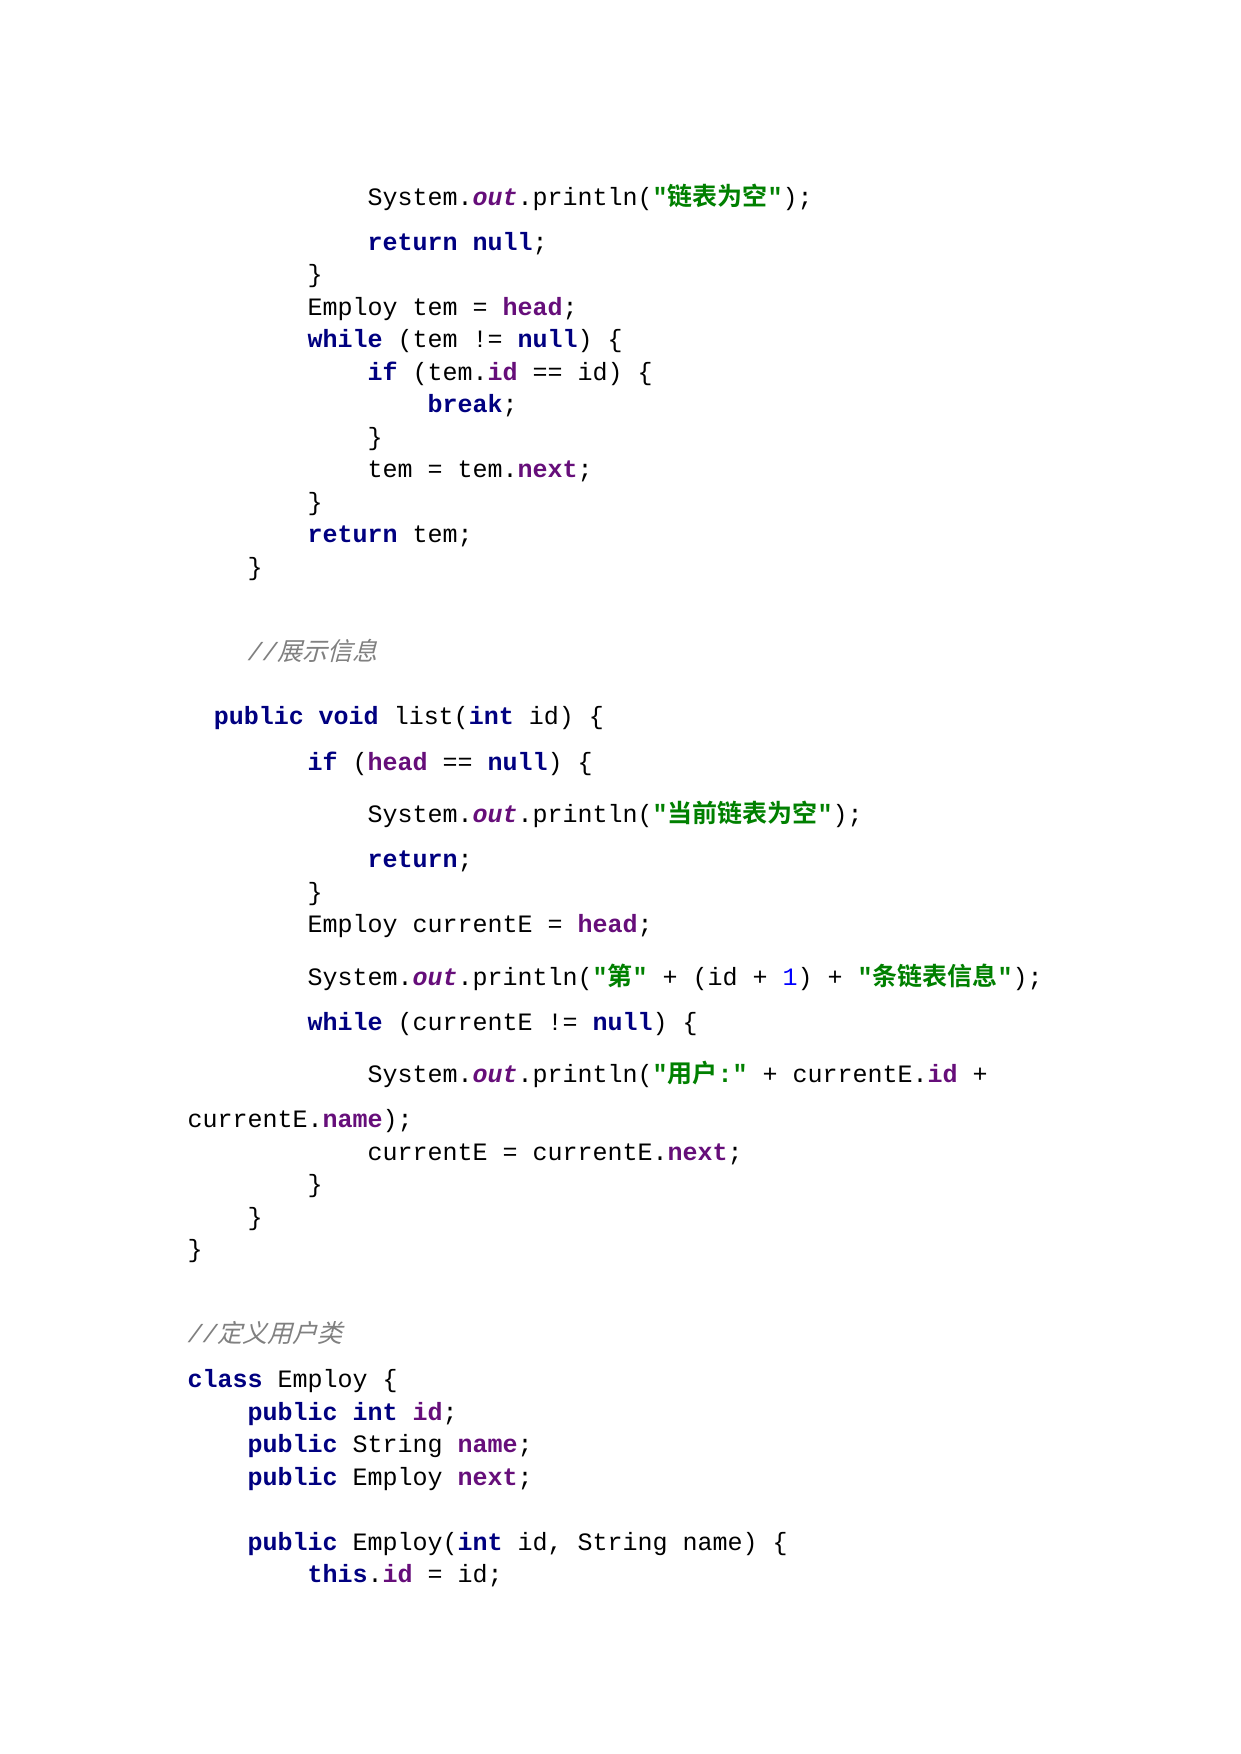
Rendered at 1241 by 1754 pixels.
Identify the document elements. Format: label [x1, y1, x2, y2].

text [187, 162, 1053, 1592]
